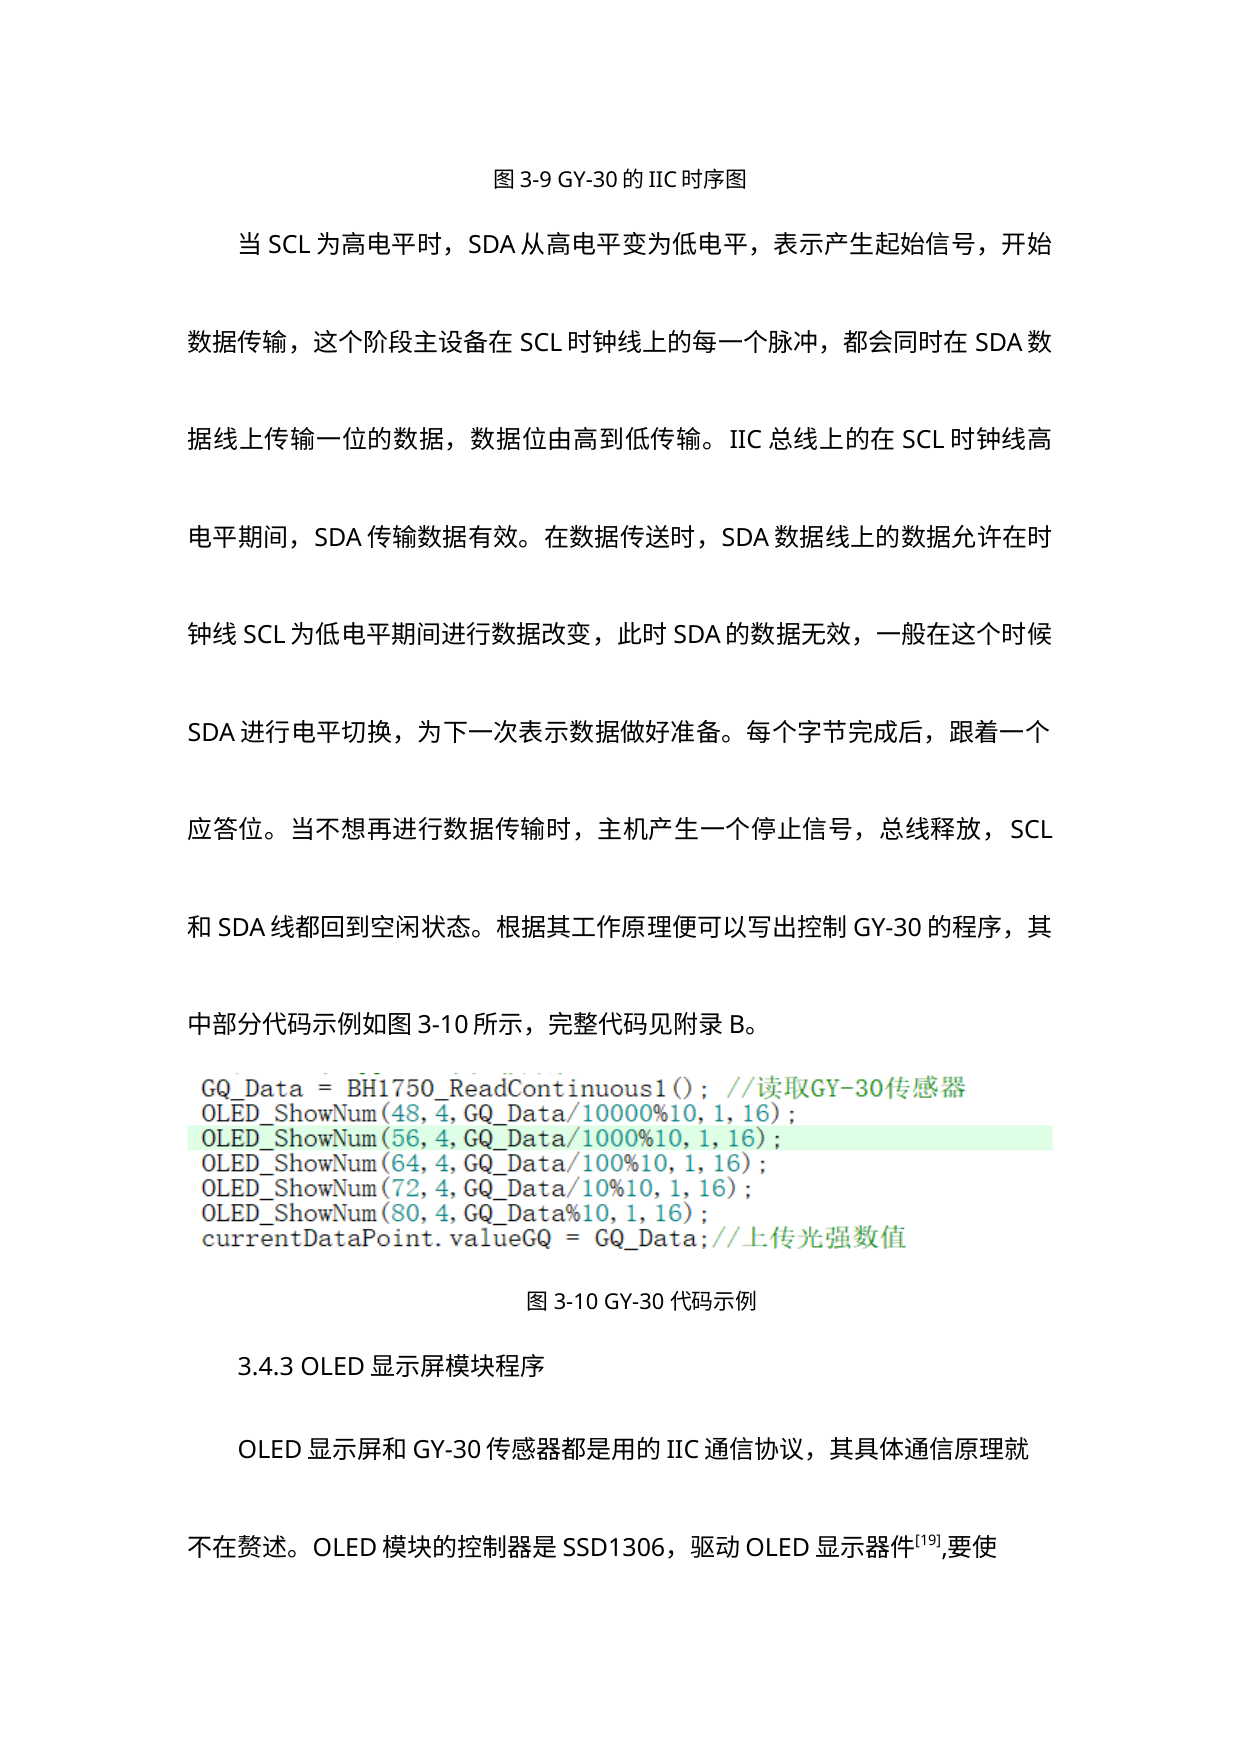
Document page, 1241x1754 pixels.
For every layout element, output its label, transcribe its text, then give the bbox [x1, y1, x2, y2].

text 图 3-10 GY-30 代码示例 [187, 1284, 1053, 1316]
text 图3-9 GY-30的IIC时序图 [187, 162, 1053, 194]
picture [187, 1073, 1053, 1266]
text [187, 1415, 1053, 1578]
text 3.4.3 OLED显示屏模块程序 [187, 1332, 1053, 1397]
text 当SCL为高电平时，SDA从高电平变为低电平，表示产生起始信号，开始数据传输，这个阶段主设备在SCL时钟线上的每一个脉冲，都会同时在SDA数据线上传输一位的数据，数据位由高到低传输。IIC总线上的在SCL时钟线高电平期间，SDA传输数据有效。在数据传送时，SDA数据线上的数据允许在时钟线SCL为低电平期间进行数据改变，此时SDA的数据无效，一般在这个时候SDA进行电平切换，为下一次表示数据做好准备。每个字节完成后，跟着一个应答位。当不想再进行数据传输时，主机产生一个停止信号，总线释放，SCL和SDA线都回到空闲状态。根据其工作原理便可以写出控制GY-30的程序，其中部分代码示例如图3-10所示，完整代码见附录B。 [187, 210, 1053, 1055]
